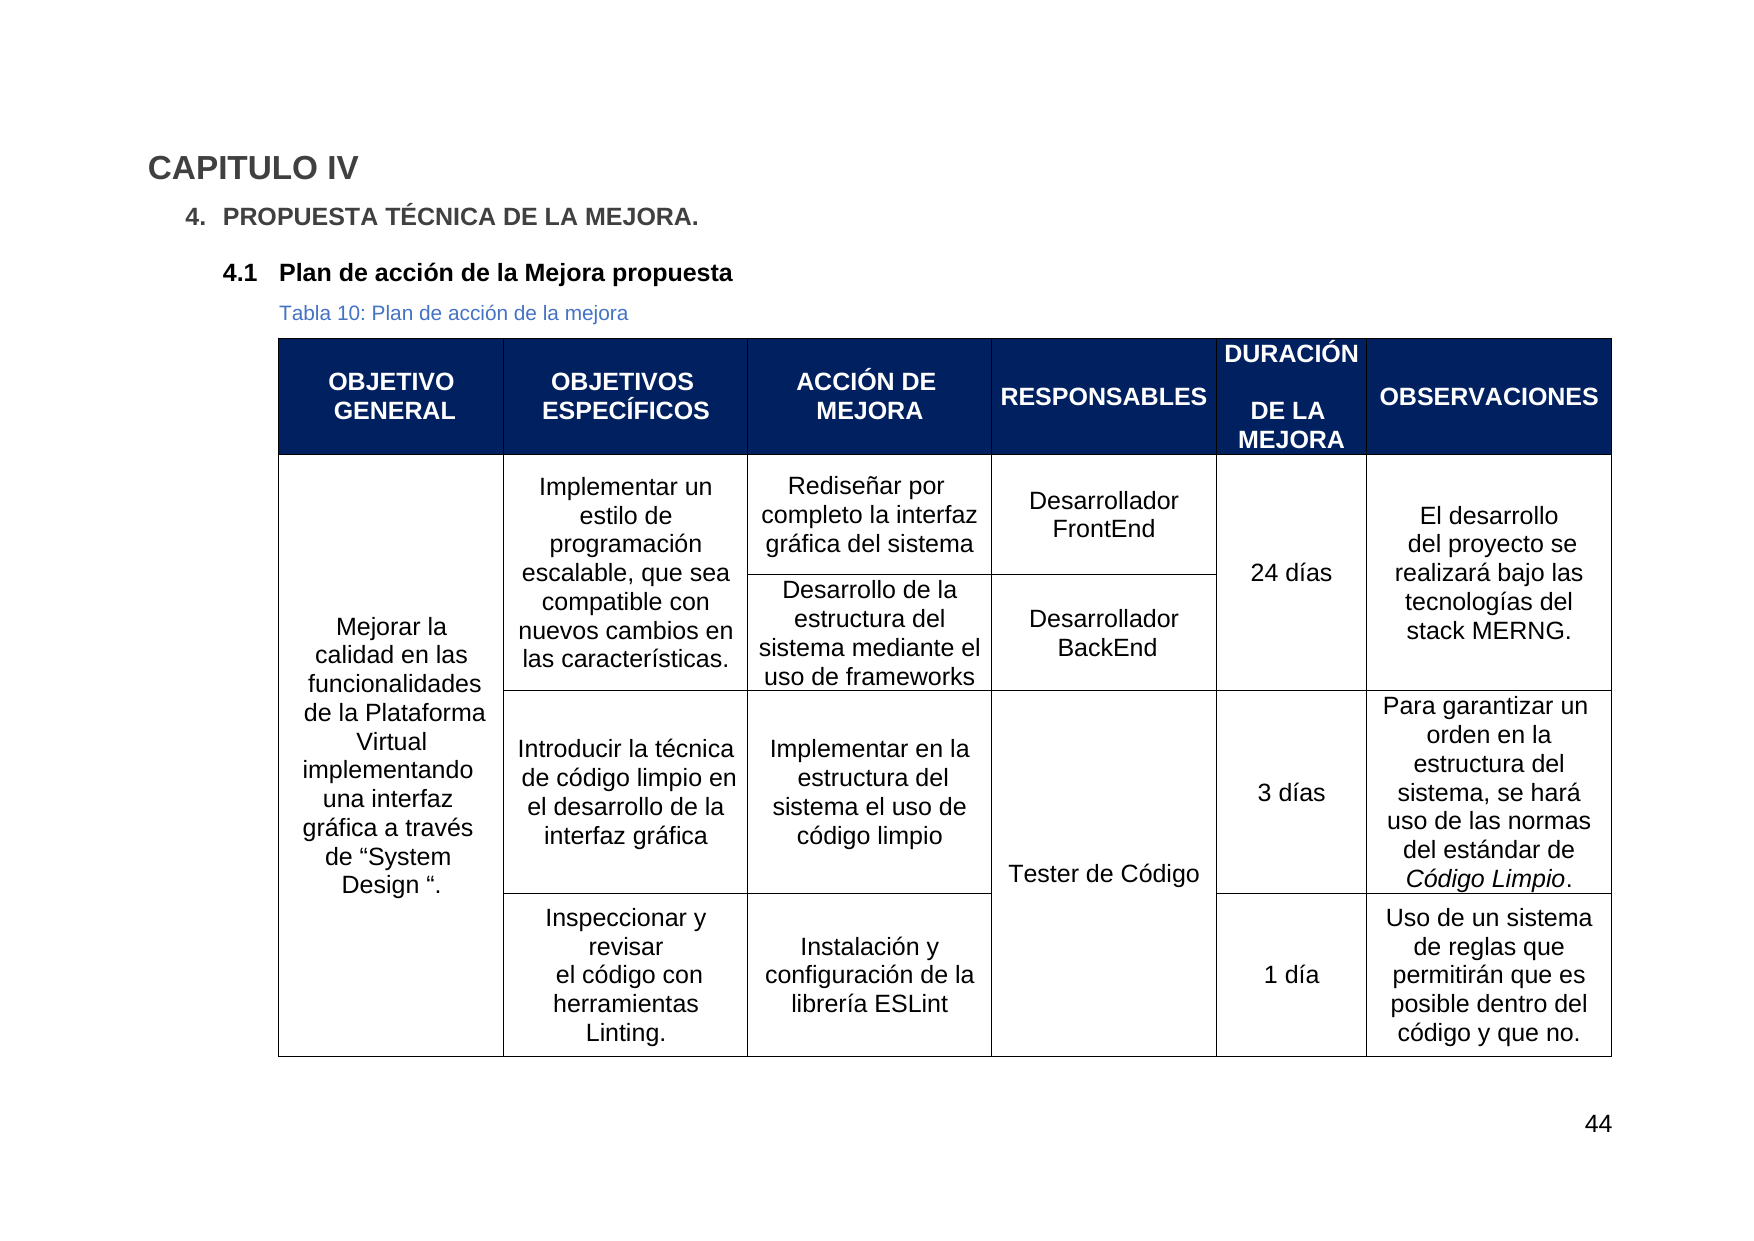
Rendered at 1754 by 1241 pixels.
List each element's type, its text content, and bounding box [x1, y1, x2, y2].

table_cell Inspeccionar y revisar el código con herramientas Linting. [504, 894, 747, 1056]
table_cell 3 días [1217, 691, 1366, 893]
table_header OBJETIVO GENERAL [279, 339, 503, 454]
table_header DURACIÓN DE LA MEJORA [1217, 339, 1366, 454]
subtitle PROPUESTA TÉCNICA DE LA MEJORA. [185, 202, 1612, 231]
table_cell Implementar un estilo de programación escalable, que sea compatible con nuevos cambios en las características. [504, 455, 747, 690]
table_header ACCIÓN DE MEJORA [748, 339, 991, 454]
table_cell 1 día [1217, 894, 1366, 1056]
table_cell 24 días [1217, 455, 1366, 690]
table_cell Implementar en la estructura del sistema el uso de código limpio [748, 691, 991, 893]
table_cell Desarrollo de la estructura del sistema mediante el uso de frameworks [748, 575, 991, 690]
subtitle CAPITULO IV [148, 148, 1612, 186]
table_cell Desarrollador FrontEnd [992, 455, 1216, 574]
table_cell Mejorar la calidad en las funcionalidades de la Plataforma Virtual implementando una interfaz gráfica a través de “System Design “. [279, 455, 503, 1056]
table_header OBSERVACIONES [1367, 339, 1611, 454]
table_cell Uso de un sistema de reglas que permitirán que es posible dentro del código y que no. [1367, 894, 1611, 1056]
table_header RESPONSABLES [992, 339, 1216, 454]
table_header OBJETIVOS ESPECÍFICOS [504, 339, 747, 454]
table_cell Rediseñar por completo la interfaz gráfica del sistema [748, 455, 991, 574]
text Tabla 10: Plan de acción de la mejora [279, 301, 1612, 325]
table_cell Desarrollador BackEnd [992, 575, 1216, 690]
subtitle Plan de acción de la Mejora propuesta [223, 258, 1612, 287]
table_cell Para garantizar un orden en la estructura del sistema, se hará uso de las normas del estándar de Código Limpio. [1367, 691, 1611, 893]
table_cell Introducir la técnica de código limpio en el desarrollo de la interfaz gráfica [504, 691, 747, 893]
table_cell Tester de Código [992, 691, 1216, 1056]
table_cell Instalación y configuración de la librería ESLint [748, 894, 991, 1056]
table_cell El desarrollo del proyecto se realizará bajo las tecnologías del stack MERNG. [1367, 455, 1611, 690]
